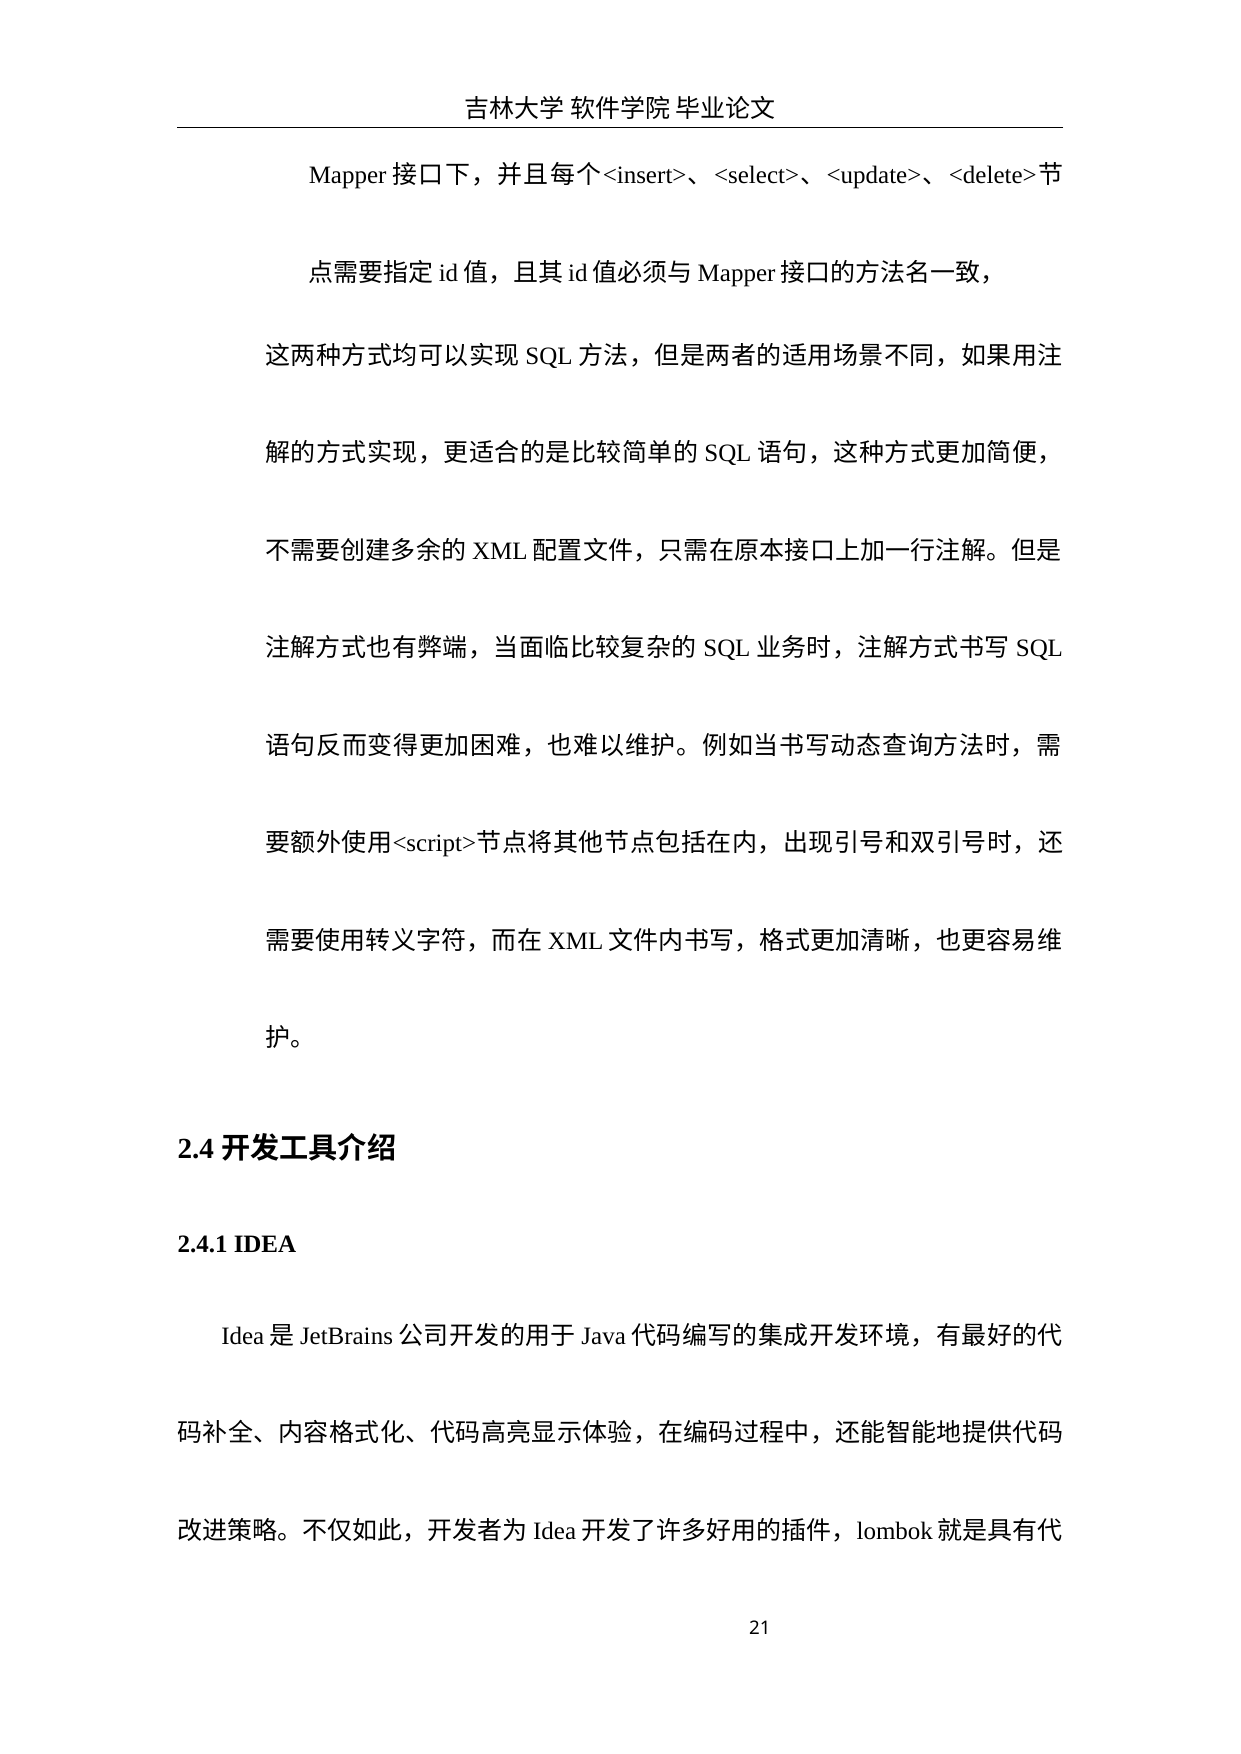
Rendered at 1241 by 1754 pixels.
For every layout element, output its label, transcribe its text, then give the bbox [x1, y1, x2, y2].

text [177, 1301, 1063, 1561]
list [265, 140, 1063, 303]
subtitle 2.4 开发工具介绍 [177, 1113, 1063, 1178]
text 这两种方式均可以实现SQL方法，但是两者的适用场景不同，如果用注解的方式实现，更适合的是比较简单的SQL语句，这种方式更加简便，不需要创建多余的XML配置文件，只需在原本接口上加一行注解。但是注解方式也有弊端，当面临比较复杂的SQL业务时，注解方式书写SQL语句反而变得更加困难，也难以维护。例如当书写动态查询方法时，需要额外使用<script>节点将其他节点包括在内，出现引号和双引号时，还需要使用转义字符，而在XML文件内书写，格式更加清晰，也更容易维护。 [265, 321, 1063, 1068]
subtitle 2.4.1 IDEA [177, 1227, 1063, 1259]
